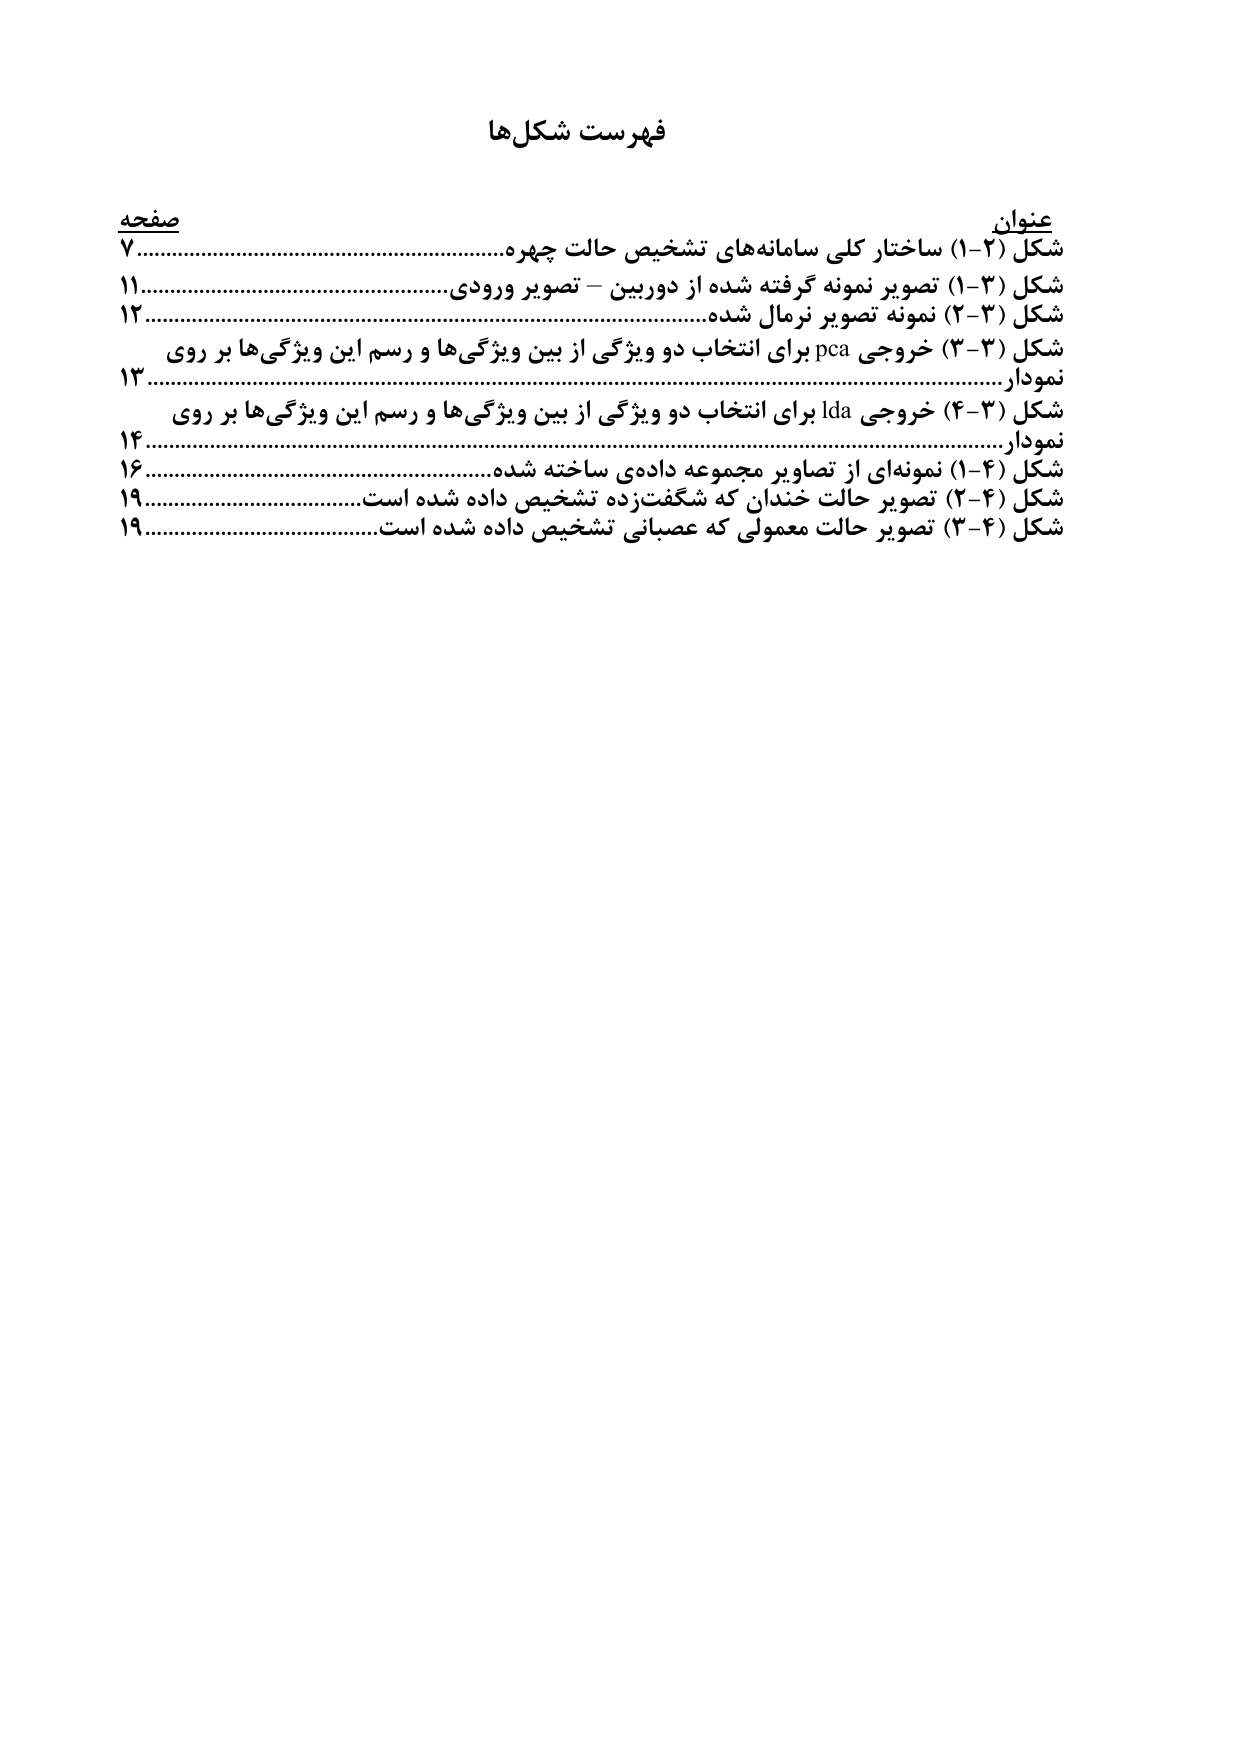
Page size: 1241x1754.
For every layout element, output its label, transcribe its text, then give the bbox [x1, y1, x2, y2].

text فهرست شکل‌ها [118, 118, 1063, 151]
text شکل (4-1) نمونه‌ای از تصاوير مجموعه داده‌ی ساخته شده 16 [118, 458, 1063, 487]
text شکل (2-1) ساختار کلی سامانه‌های تشخيص حالت چهره 7 [118, 237, 1063, 266]
table_header صفحه [107, 183, 624, 237]
text شکل (3-1) تصوير نمونه گرفته شده از دوربين – تصوير ورودی 11 [118, 266, 1063, 304]
table_header عنوان [624, 183, 1063, 237]
text شکل (4-2) تصوير حالت خندان که شگفت‌زده تشخيص داده شده است 19 [118, 487, 1063, 517]
text شکل (3-3) خروجی pca برای انتخاب دو ويژگی از بين ويژگی‌ها و رسم اين ويژگی‌ها بر روی نمودار 13 [118, 333, 1063, 396]
text شکل (3-2) نمونه تصوير نرمال شده 12 [118, 304, 1063, 333]
text شکل (3-4) خروجی lda برای انتخاب دو ويژگی از بين ويژگی‌ها و رسم اين ويژگی‌ها بر روی نمودار 14 [118, 396, 1063, 458]
text شکل (4-3) تصوير حالت معمولی که عصبانی تشخيص داده شده است 19 [118, 517, 1063, 546]
